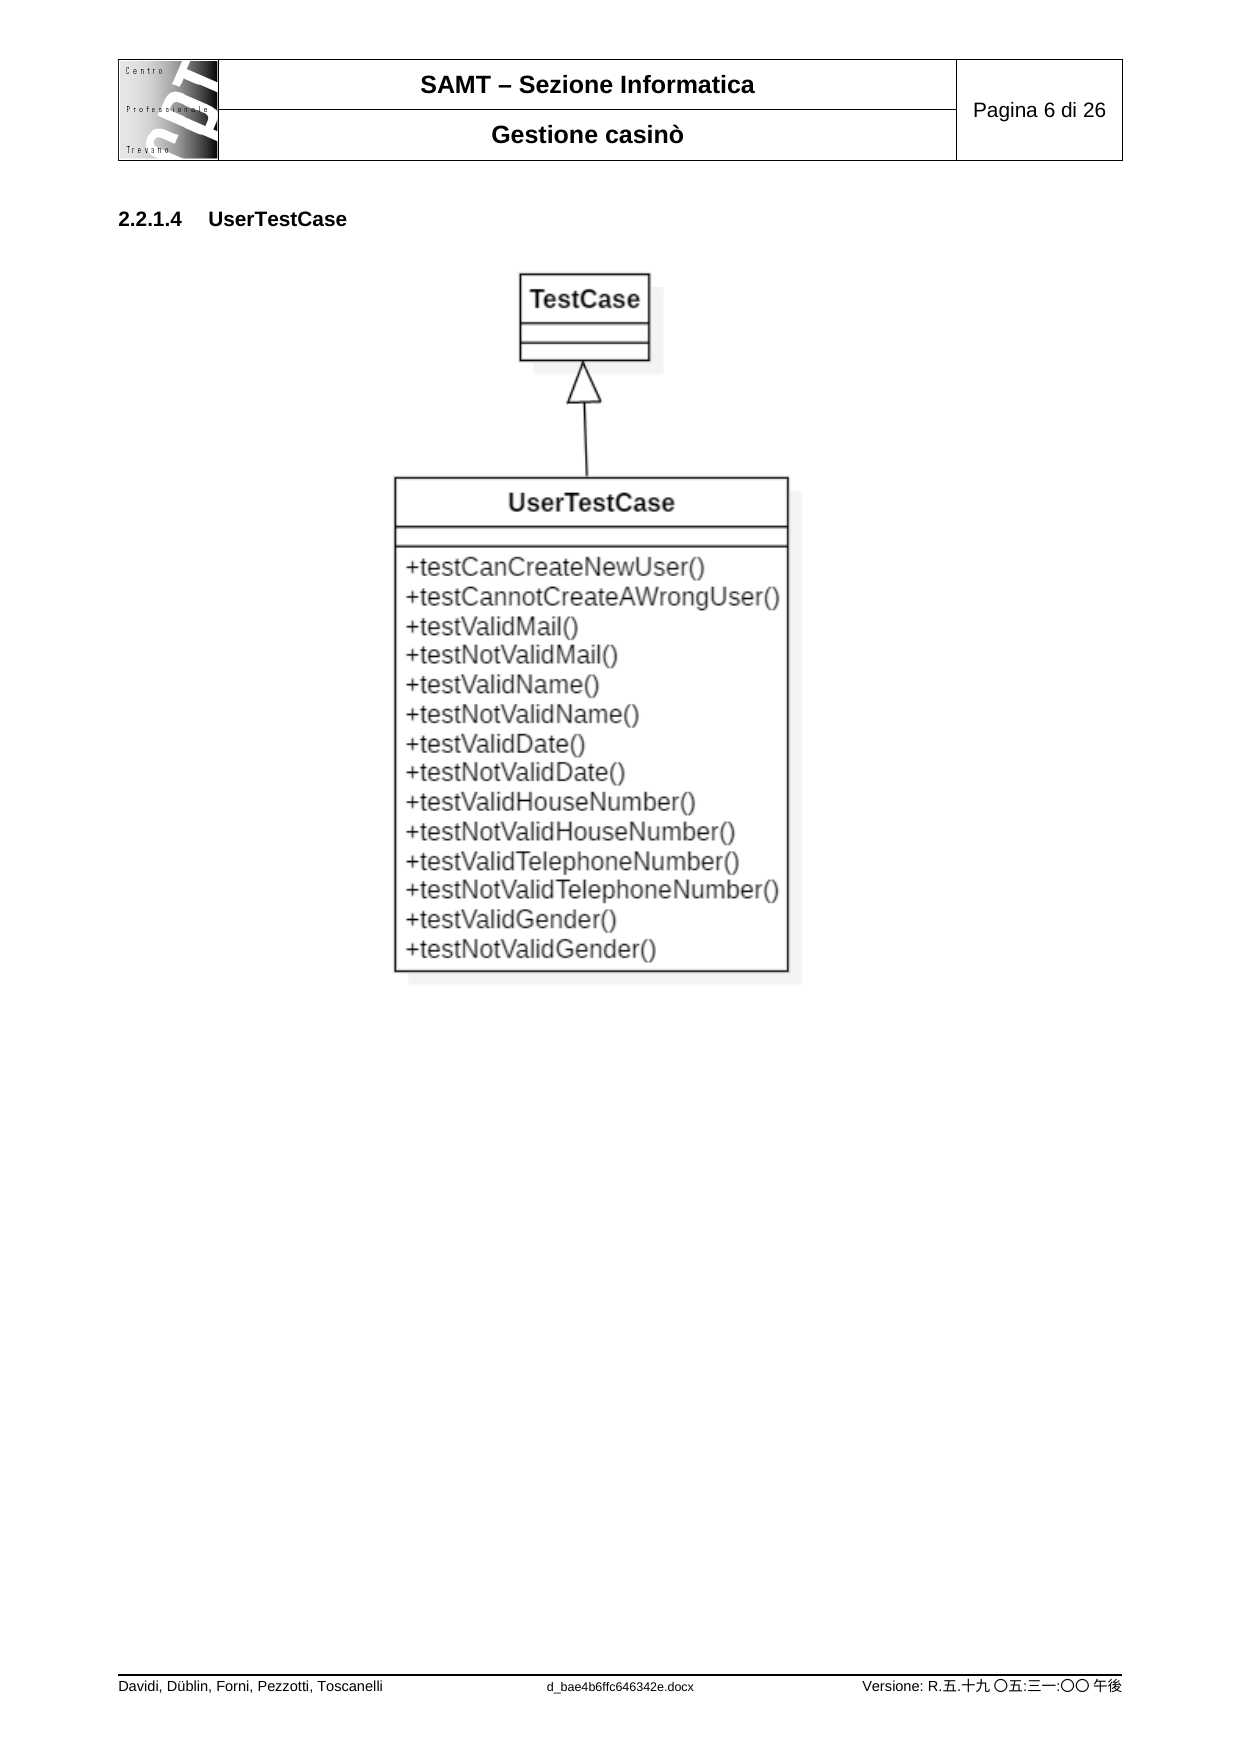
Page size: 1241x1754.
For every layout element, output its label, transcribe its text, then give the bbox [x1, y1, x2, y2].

subtitle UserTestCase [118, 207, 1122, 231]
picture [376, 255, 864, 1049]
picture [118, 60, 218, 159]
